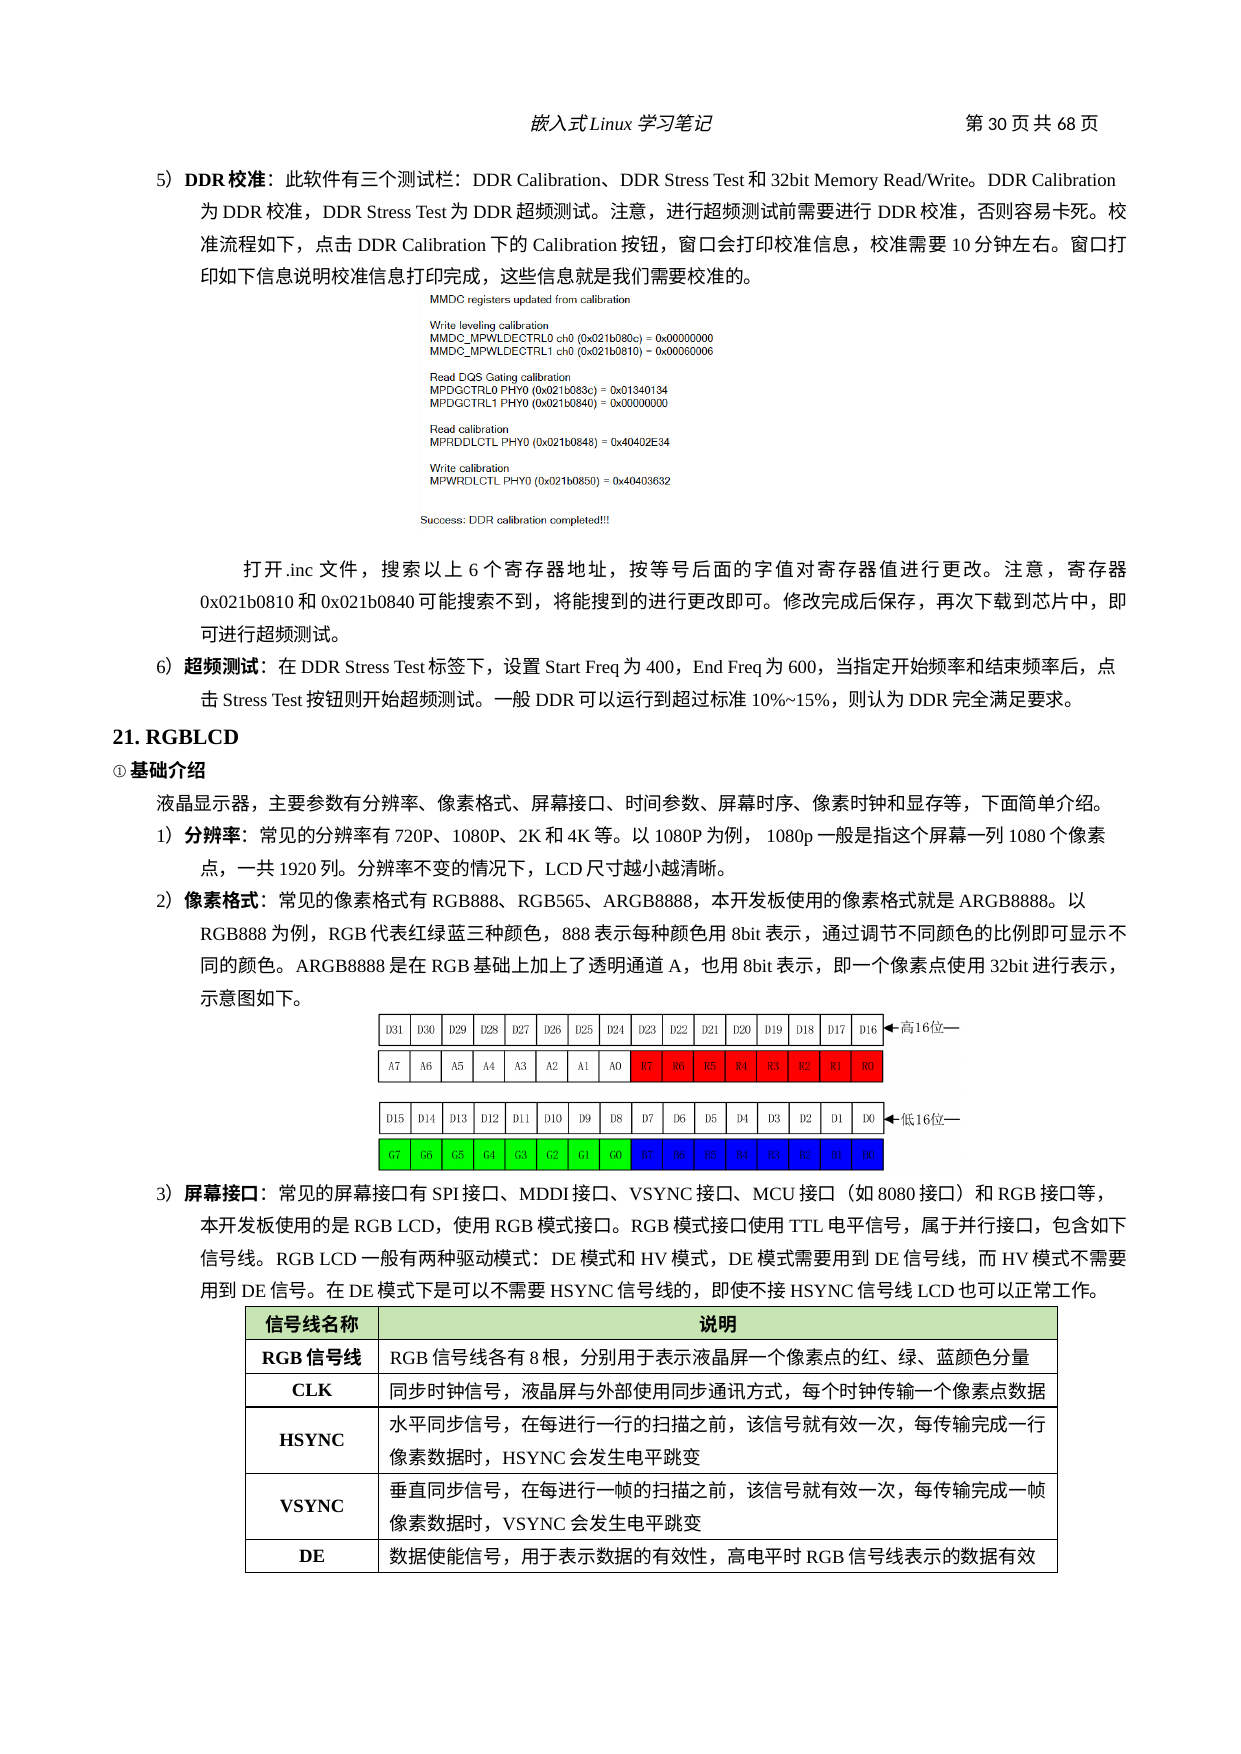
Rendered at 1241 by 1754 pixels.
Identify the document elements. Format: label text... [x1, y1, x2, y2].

table_cell 同步时钟信号，液晶屏与外部使用同步通讯方式，每个时钟传输一个像素点数据 [379, 1374, 1057, 1406]
table_cell 水平同步信号，在每进行一行的扫描之前，该信号就有效一次，每传输完成一行像素数据时，HSYNC会发生电平跳变 [379, 1408, 1057, 1472]
text 液晶显示器，主要参数有分辨率、像素格式、屏幕接口、时间参数、屏幕时序、像素时钟和显存等，下面简单介绍。 [112, 786, 1128, 818]
table_cell VSYNC [246, 1474, 378, 1538]
table_cell RGB信号线 [246, 1340, 378, 1373]
table_cell DE [246, 1540, 378, 1572]
text ①基础介绍 [112, 753, 1128, 786]
text 1）分辨率：常见的分辨率有720P、1080P、2K和4K等。以1080P为例， 1080p一般是指这个屏幕一列1080个像素 [112, 818, 1128, 851]
picture [418, 292, 744, 533]
list RGBLCD [112, 721, 1128, 753]
text RGB888为例，RGB代表红绿蓝三种颜色，888表示每种颜色用8bit表示，通过调节不同颜色的比例即可显示不同的颜色。ARGB8888是在RGB基础上加上了透明通道A，也用8bit表示，即一个像素点使用32bit进行表示，示意图如下。 [200, 916, 1128, 1013]
text 2）像素格式：常见的像素格式有RGB888、RGB565、ARGB8888，本开发板使用的像素格式就是ARGB8888。以 [156, 883, 1128, 916]
text 打开.inc文件，搜索以上6个寄存器地址，按等号后面的字值对寄存器值进行更改。注意，寄存器0x021b0810和0x021b0840可能搜索不到，将能搜到的进行更改即可。修改完成后保存，再次下载到芯片中，即可进行超频测试。 [200, 552, 1128, 649]
text 6）超频测试：在DDR Stress Test标签下，设置Start Freq为400，End Freq为600，当指定开始频率和结束频率后，点 [156, 649, 1128, 682]
table_header 说明 [379, 1307, 1057, 1339]
text 为DDR校准，DDR Stress Test为DDR超频测试。注意，进行超频测试前需要进行DDR校准，否则容易卡死。校准流程如下，点击DDR Calibration下的Calibration按钮，窗口会打印校准信息，校准需要10分钟左右。窗口打印如下信息说明校准信息打印完成，这些信息就是我们需要校准的。 [200, 194, 1128, 292]
table_cell HSYNC [246, 1408, 378, 1472]
text 3）屏幕接口：常见的屏幕接口有SPI接口、MDDI接口、VSYNC接口、MCU接口（如8080接口）和RGB接口等， [156, 1176, 1128, 1208]
text 点，一共1920列。分辨率不变的情况下，LCD尺寸越小越清晰。 [156, 851, 1128, 883]
table_header 信号线名称 [246, 1307, 378, 1339]
text 5）DDR校准：此软件有三个测试栏：DDR Calibration、DDR Stress Test和32bit Memory Read/Write。DDR Calibration [156, 162, 1128, 194]
text 本开发板使用的是RGB LCD，使用RGB模式接口。RGB模式接口使用TTL电平信号，属于并行接口，包含如下信号线。RGB LCD 一般有两种驱动模式：DE模式和HV模式，DE模式需要用到DE信号线，而HV模式不需要用到DE信号。在DE模式下是可以不需要HSYNC信号线的，即使不接HSYNC信号线LCD也可以正常工作。 [200, 1208, 1128, 1306]
picture [375, 1013, 962, 1171]
table_cell CLK [246, 1374, 378, 1406]
table_cell 垂直同步信号，在每进行一帧的扫描之前，该信号就有效一次，每传输完成一帧像素数据时，VSYNC 会发生电平跳变 [379, 1474, 1057, 1538]
table_cell 数据使能信号，用于表示数据的有效性，高电平时RGB信号线表示的数据有效 [379, 1540, 1057, 1572]
text 击Stress Test按钮则开始超频测试。一般DDR可以运行到超过标准10%~15%，则认为DDR完全满足要求。 [156, 682, 1128, 714]
table_cell RGB信号线各有8根，分别用于表示液晶屏一个像素点的红、绿、蓝颜色分量 [379, 1340, 1057, 1373]
